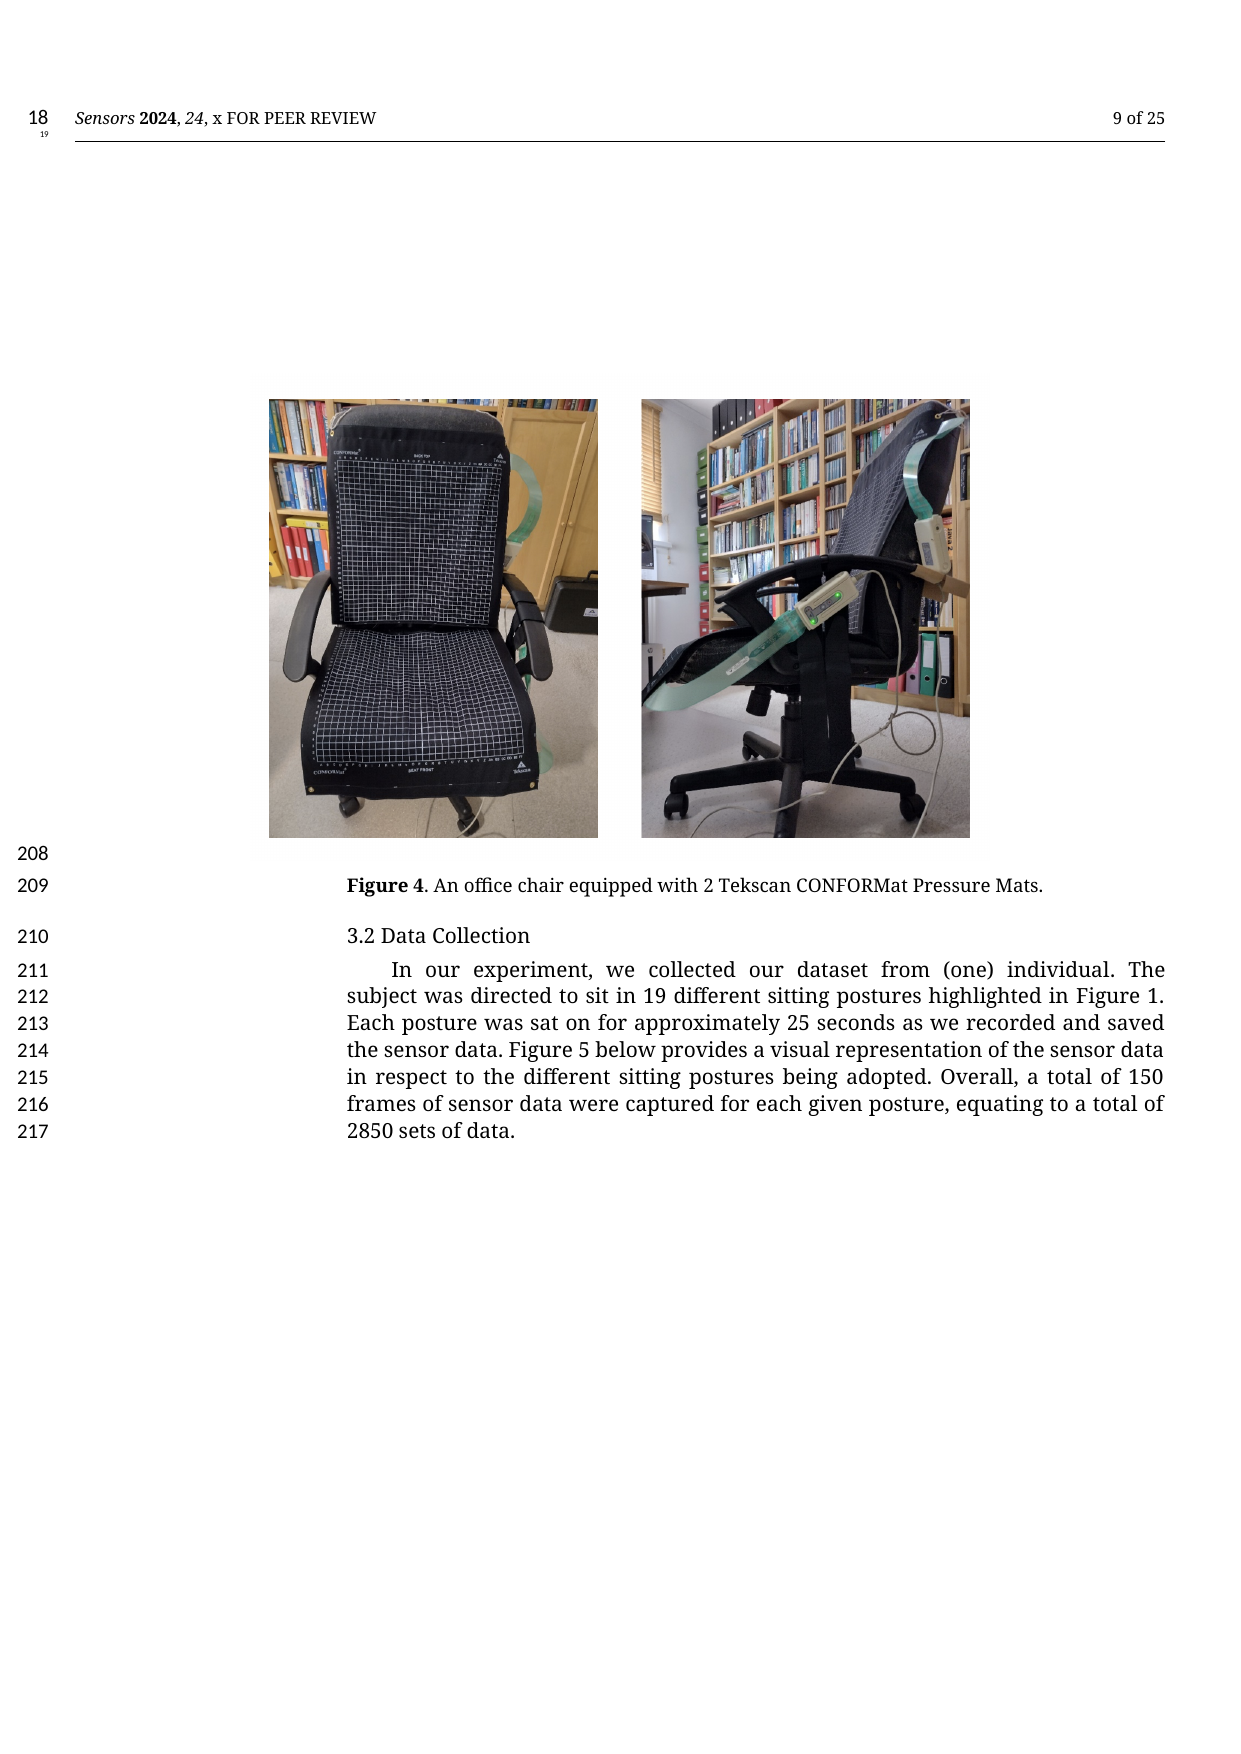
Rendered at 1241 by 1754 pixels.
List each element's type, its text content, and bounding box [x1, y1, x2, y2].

picture [250, 373, 990, 861]
subtitle 3.2 Data Collection [347, 922, 1165, 949]
text Figure 4. An office chair equipped with 2 Tekscan CONFORMat Pressure Mats. [347, 873, 1165, 897]
text In our experiment, we collected our dataset from (one) individual. The subject was directed to sit in 19 different sitting postures highlighted in Figure 1. Each posture was sat on for approximately 25 seconds as we recorded and saved the sensor data. Figure 5 below provides a visual representation of the sensor data in respect to the different sitting postures being adopted. Overall, a total of 150 frames of sensor data were captured for each given posture, equating to a total of 2850 sets of data. [347, 956, 1165, 1145]
